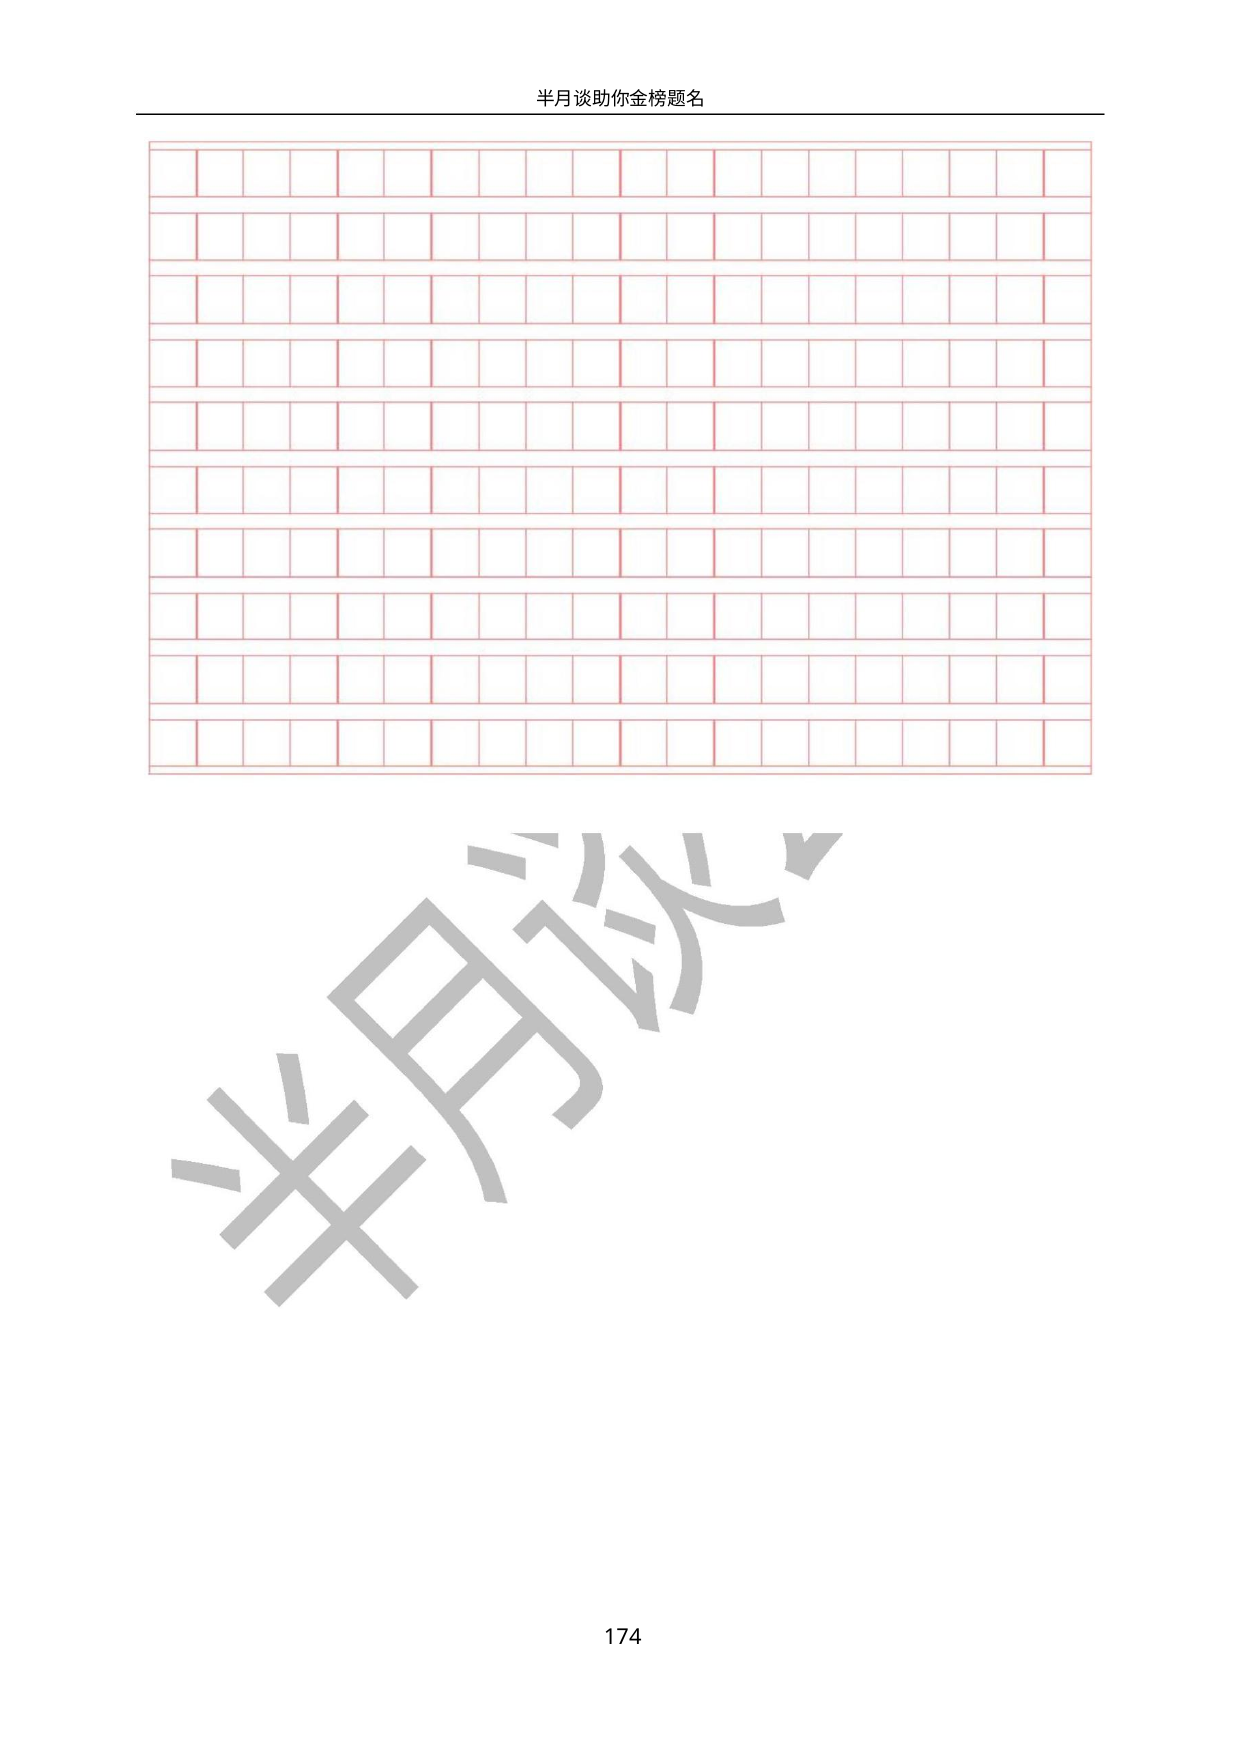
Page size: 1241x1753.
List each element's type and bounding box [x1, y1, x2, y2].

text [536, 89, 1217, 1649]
picture [133, 110, 604, 117]
picture [133, 131, 604, 1309]
